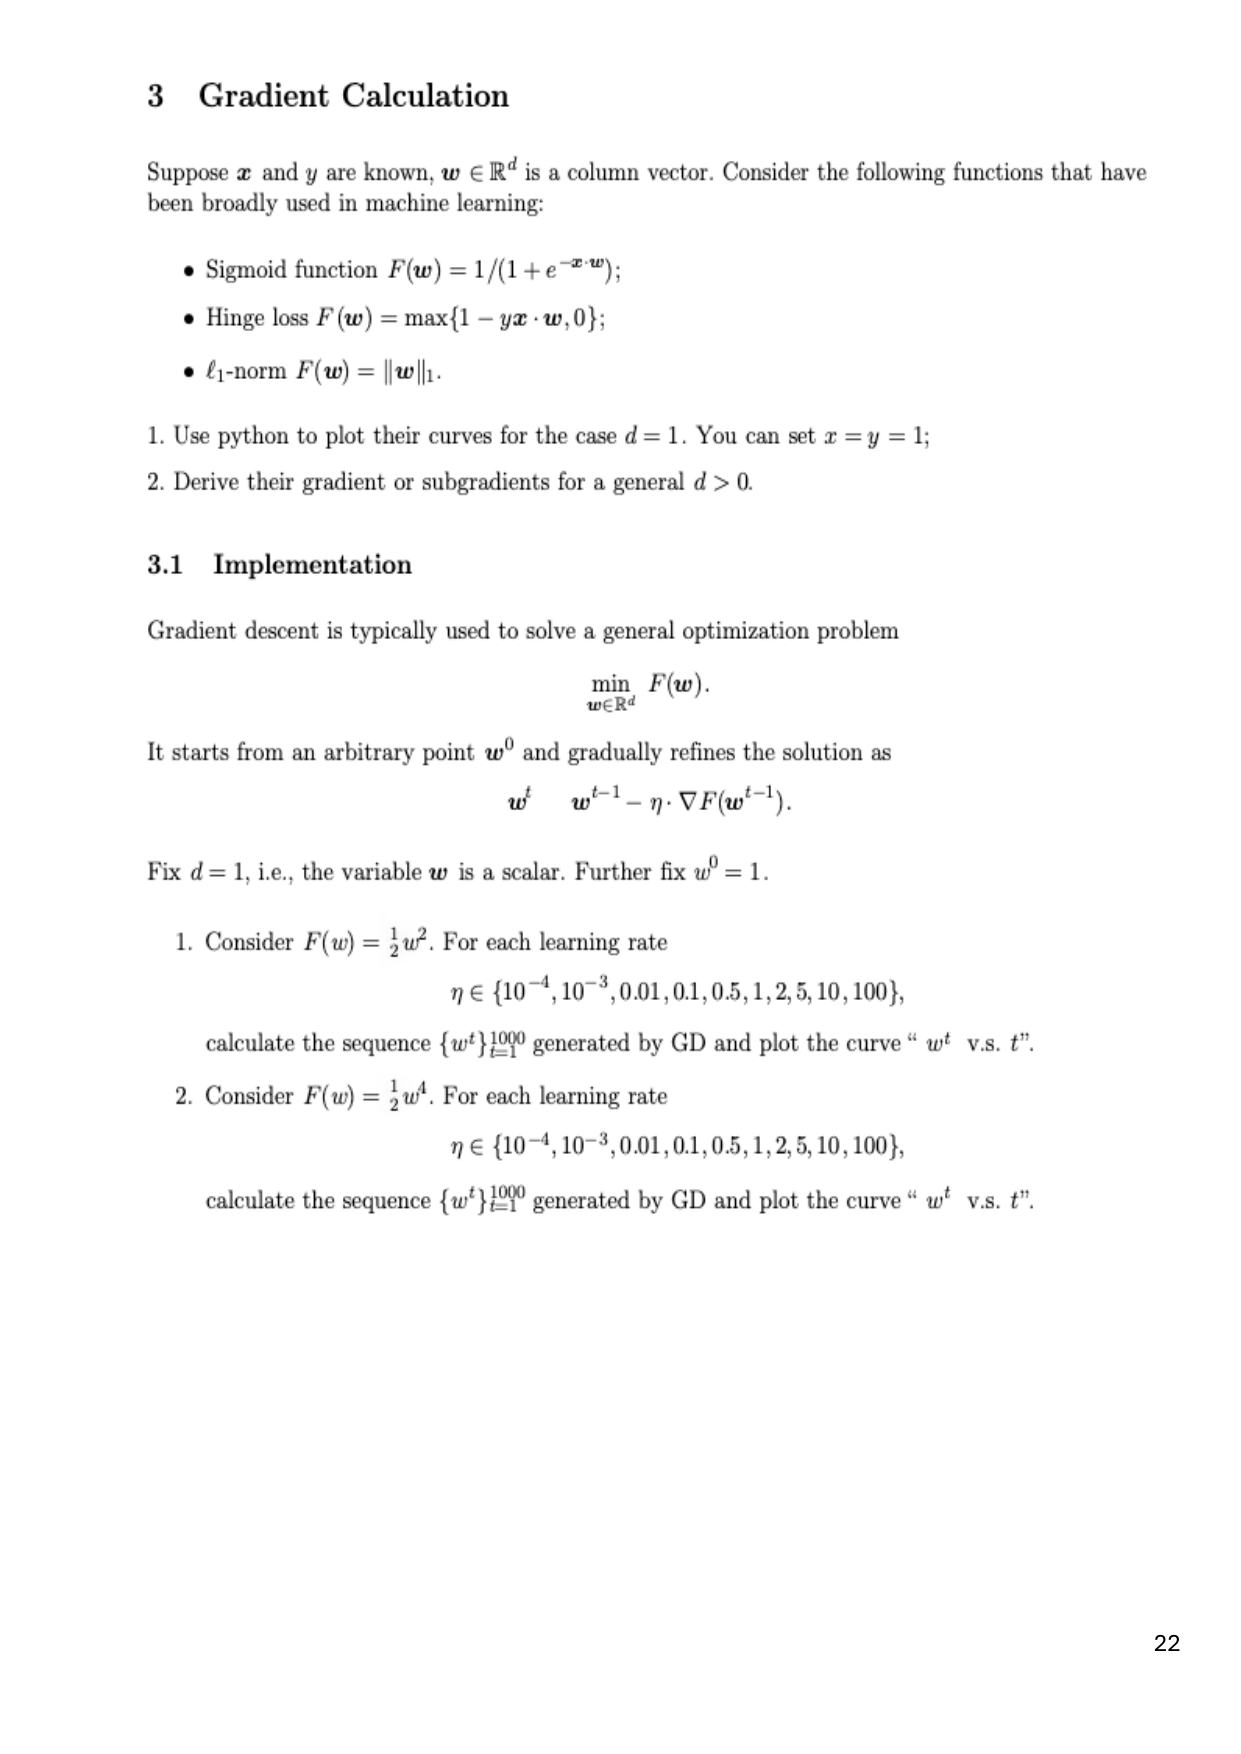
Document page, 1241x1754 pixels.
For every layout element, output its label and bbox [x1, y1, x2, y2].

picture [133, 60, 1178, 1248]
